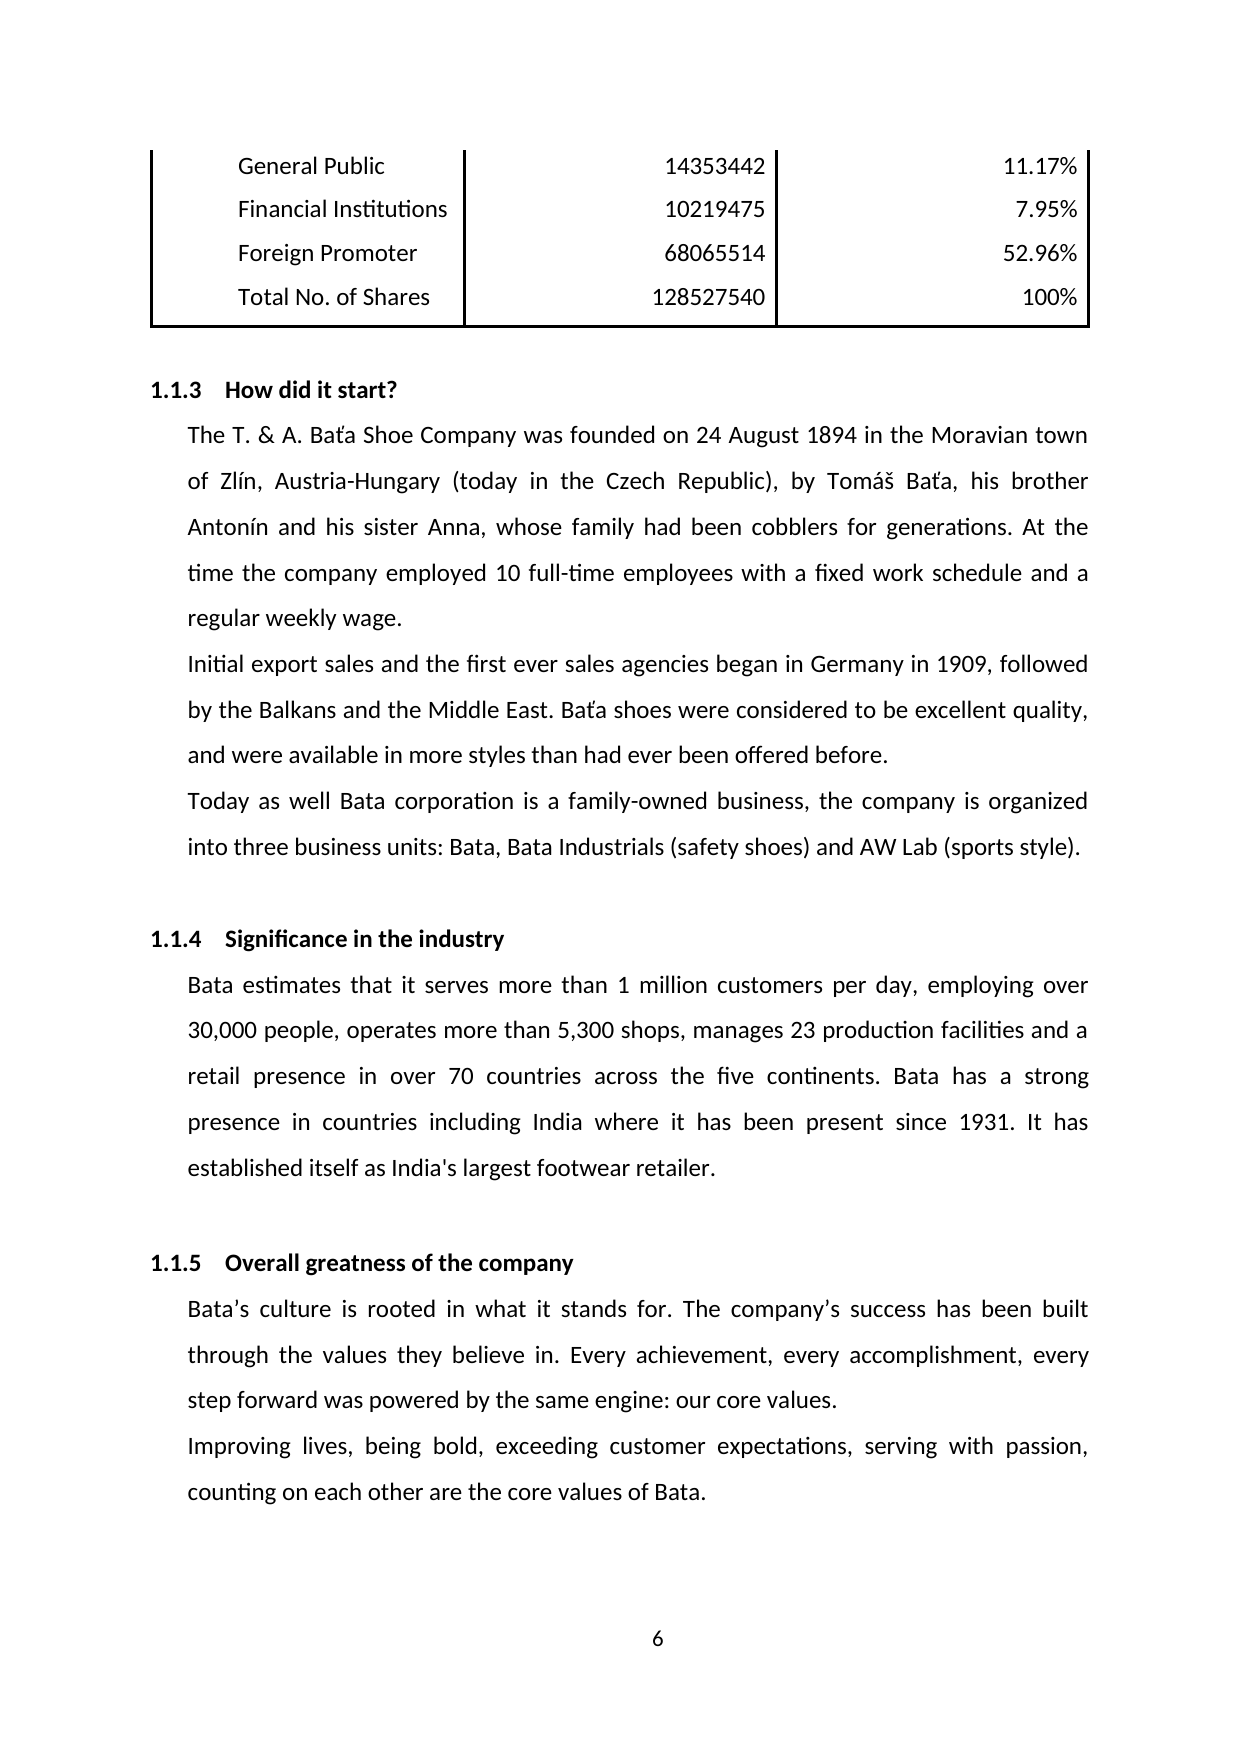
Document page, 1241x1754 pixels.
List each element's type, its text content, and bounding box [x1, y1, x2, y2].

subtitle How did it start? [150, 374, 1090, 404]
table_cell Total No. of Shares [153, 281, 463, 324]
subtitle Significance in the industry [150, 923, 1090, 953]
table_cell 68065514 [466, 237, 775, 281]
text Improving lives, being bold, exceeding customer expectations, serving with passion, counting on each other are the core values of Bata. [187, 1430, 1090, 1506]
table_cell 7.95% [778, 194, 1087, 237]
table_cell Foreign Promoter [153, 237, 463, 281]
table_cell 11.17% [778, 150, 1087, 194]
table_cell 14353442 [466, 150, 775, 194]
text Bata’s culture is rooted in what it stands for. The company’s success has been built through the values they believe in. Every achievement, every accomplishment, every step forward was powered by the same engine: our core values. [187, 1293, 1090, 1415]
table_cell 100% [778, 281, 1087, 324]
table_cell 128527540 [466, 281, 775, 324]
table_cell 10219475 [466, 194, 775, 237]
table_cell Financial Institutions [153, 194, 463, 237]
text Bata estimates that it serves more than 1 million customers per day, employing over 30,000 people, operates more than 5,300 shops, manages 23 production facilities and a retail presence in over 70 countries across the five continents. Bata has a strong presence in countries including India where it has been present since 1931. It has established itself as India's largest footwear retailer. [187, 969, 1090, 1182]
table_cell General Public [153, 150, 463, 194]
text Today as well Bata corporation is a family-owned business, the company is organized into three business units: Bata, Bata Industrials (safety shoes) and AW Lab (sports style). [187, 785, 1090, 862]
table_cell 52.96% [778, 237, 1087, 281]
text Initial export sales and the first ever sales agencies began in Germany in 1909, followed by the Balkans and the Middle East. Baťa shoes were considered to be excellent quality, and were available in more styles than had ever been offered before. [187, 648, 1090, 770]
text The T. & A. Baťa Shoe Company was founded on 24 August 1894 in the Moravian town of Zlín, Austria-Hungary (today in the Czech Republic), by Tomáš Baťa, his brother Antonín and his sister Anna, whose family had been cobblers for generations. At the time the company employed 10 full-time employees with a fixed work schedule and a regular weekly wage. [187, 419, 1090, 633]
subtitle Overall greatness of the company [150, 1247, 1090, 1278]
